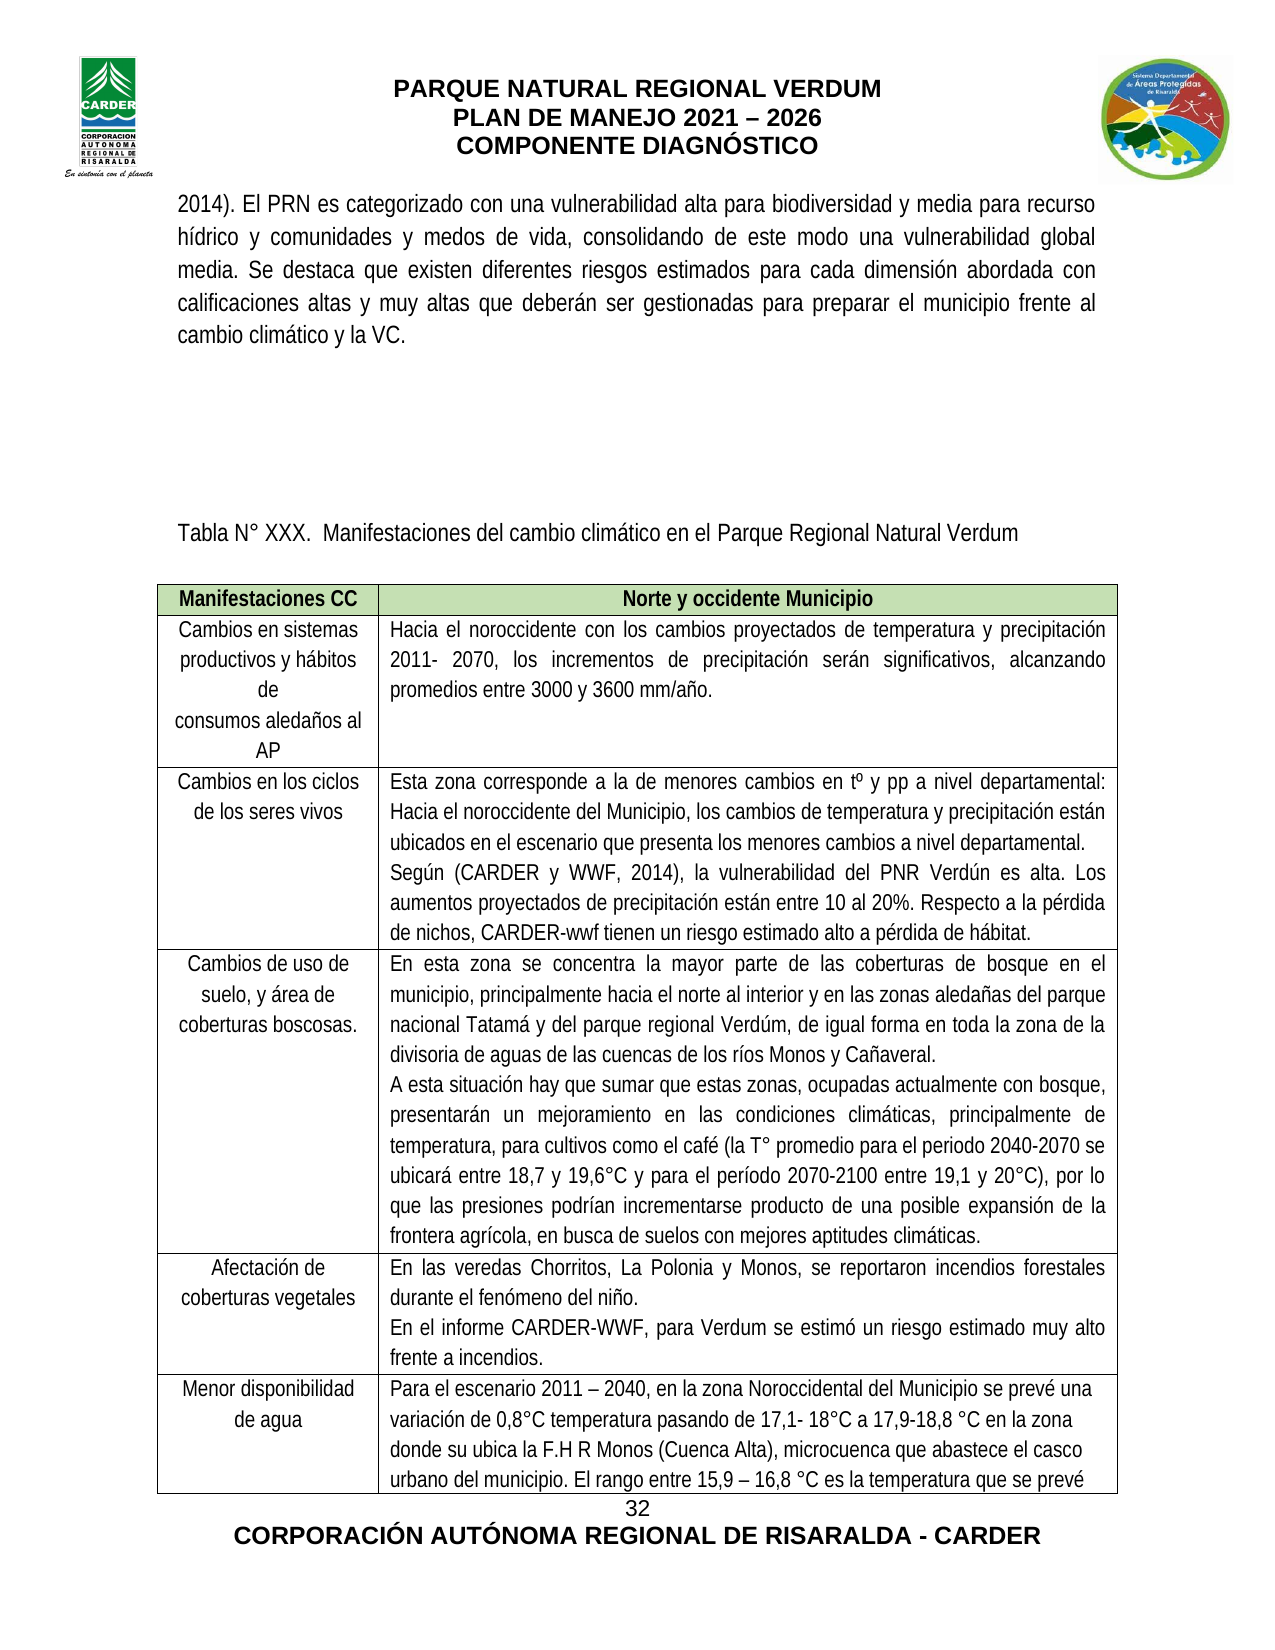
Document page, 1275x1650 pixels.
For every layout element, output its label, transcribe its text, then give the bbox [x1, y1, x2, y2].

table_cell Menor disponibilidad de agua [158, 1375, 378, 1492]
text Tabla N° XXX. Manifestaciones del cambio climático en el Parque Regional Natural Verdum [177, 518, 1098, 547]
table_cell Afectación de coberturas vegetales [158, 1254, 378, 1374]
table_header Norte y occidente Municipio [379, 585, 1117, 615]
table_cell En las veredas Chorritos, La Polonia y Monos, se reportaron incendios forestales durante el fenómeno del niño. En el informe CARDER-WWF, para Verdum se estimó un riesgo estimado muy alto frente a incendios. [379, 1254, 1117, 1374]
table_cell Cambios en sistemas productivos y hábitos de consumos aledaños al AP [158, 616, 378, 767]
table_cell Esta zona corresponde a la de menores cambios en tº y pp a nivel departamental: Hacia el noroccidente del Municipio, los cambios de temperatura y precipitación están ubicados en el escenario que presenta los menores cambios a nivel departamental. Según (CARDER y WWF, 2014), la vulnerabilidad del PNR Verdún es alta. Los aumentos proyectados de precipitación están entre 10 al 20%. Respecto a la pérdida de nichos, CARDER-wwf tienen un riesgo estimado alto a pérdida de hábitat. [379, 768, 1117, 949]
table_header Manifestaciones CC [158, 585, 378, 615]
table_cell Cambios de uso de suelo, y área de coberturas boscosas. [158, 950, 378, 1252]
picture [59, 50, 159, 188]
table_cell Cambios en los ciclos de los seres vivos [158, 768, 378, 949]
picture [1097, 55, 1234, 185]
table_cell En esta zona se concentra la mayor parte de las coberturas de bosque en el municipio, principalmente hacia el norte al interior y en las zonas aledañas del parque nacional Tatamá y del parque regional Verdúm, de igual forma en toda la zona de la divisoria de aguas de las cuencas de los ríos Monos y Cañaveral. A esta situación hay que sumar que estas zonas, ocupadas actualmente con bosque, presentarán un mejoramiento en las condiciones climáticas, principalmente de temperatura, para cultivos como el café (la T° promedio para el periodo 2040-2070 se ubicará entre 18,7 y 19,6°C y para el período 2070-2100 entre 19,1 y 20°C), por lo que las presiones podrían incrementarse producto de una posible expansión de la frontera agrícola, en busca de suelos con mejores aptitudes climáticas. [379, 950, 1117, 1252]
table_cell Hacia el noroccidente con los cambios proyectados de temperatura y precipitación 2011- 2070, los incrementos de precipitación serán significativos, alcanzando promedios entre 3000 y 3600 mm/año. [379, 616, 1117, 767]
